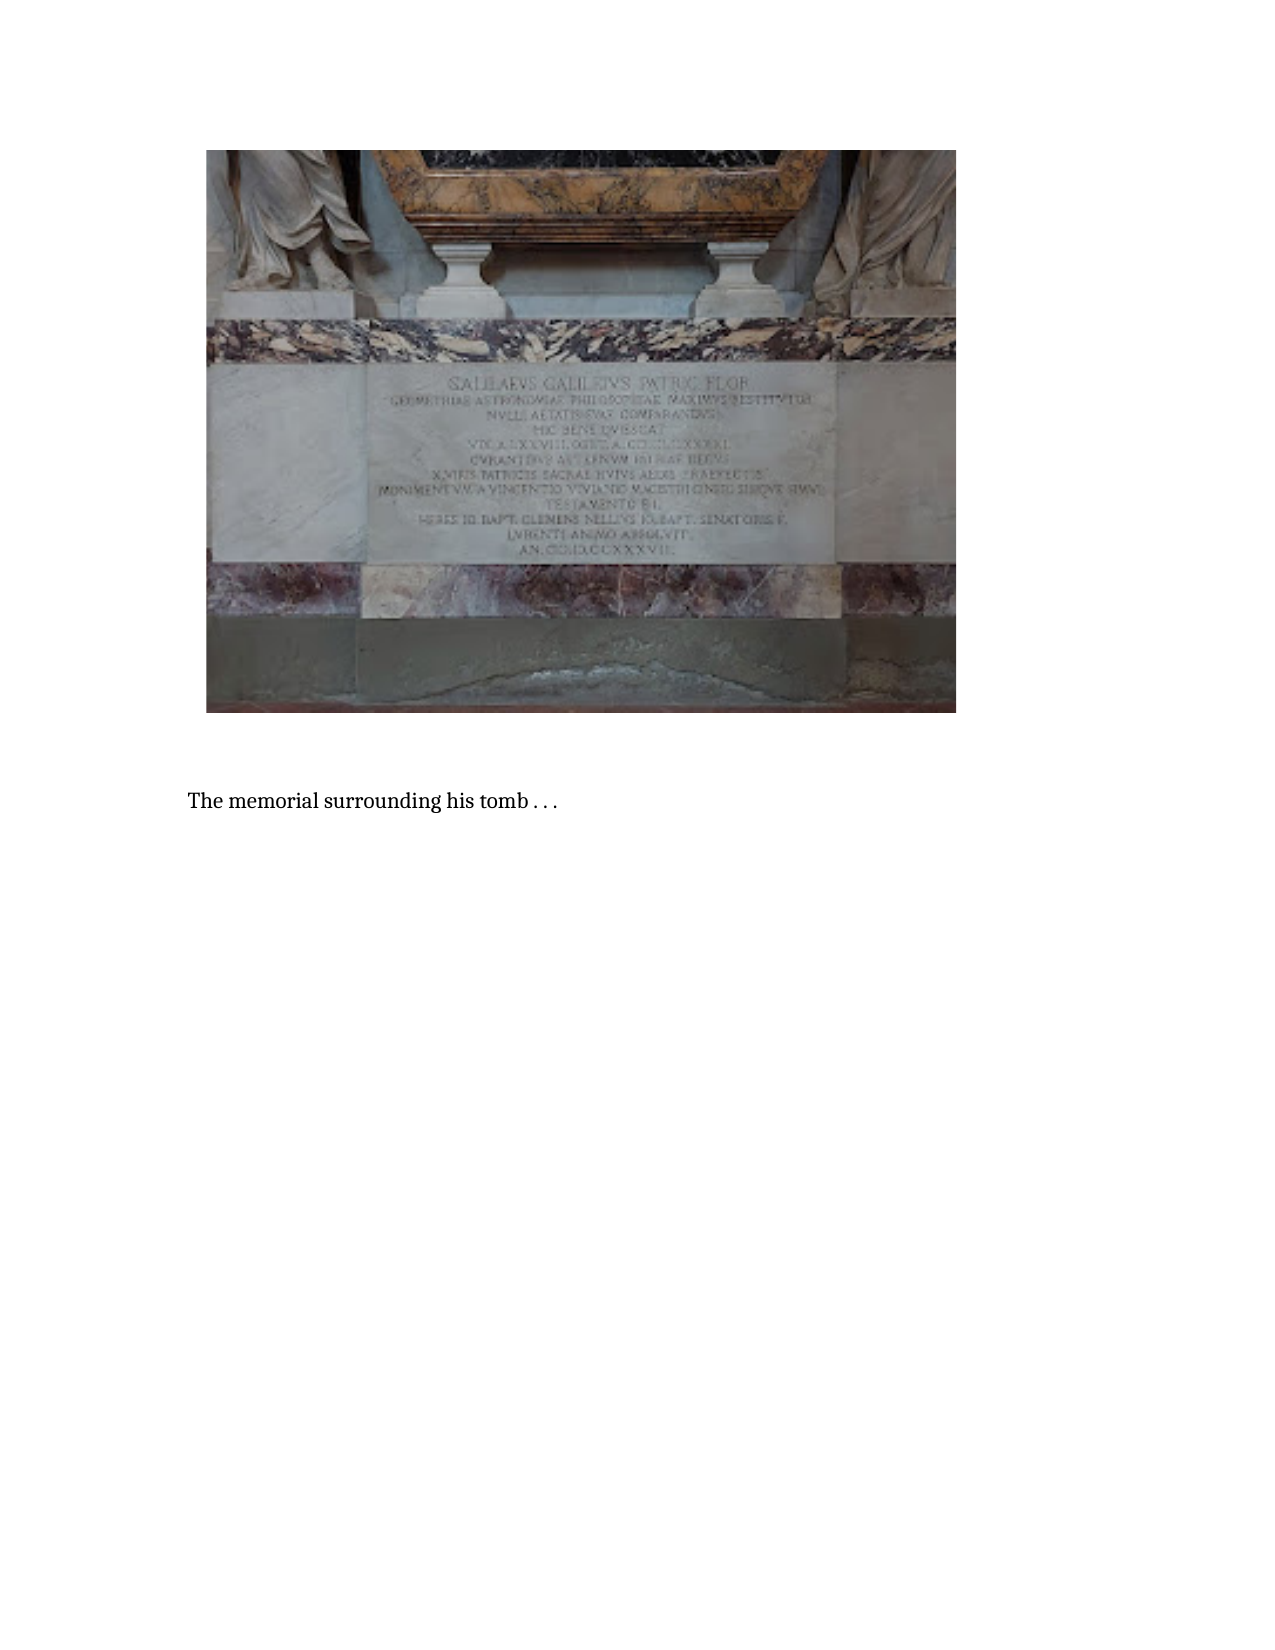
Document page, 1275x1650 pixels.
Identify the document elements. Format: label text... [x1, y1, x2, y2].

text The memorial surrounding his tomb . . . [187, 788, 1087, 814]
picture [206, 150, 957, 713]
